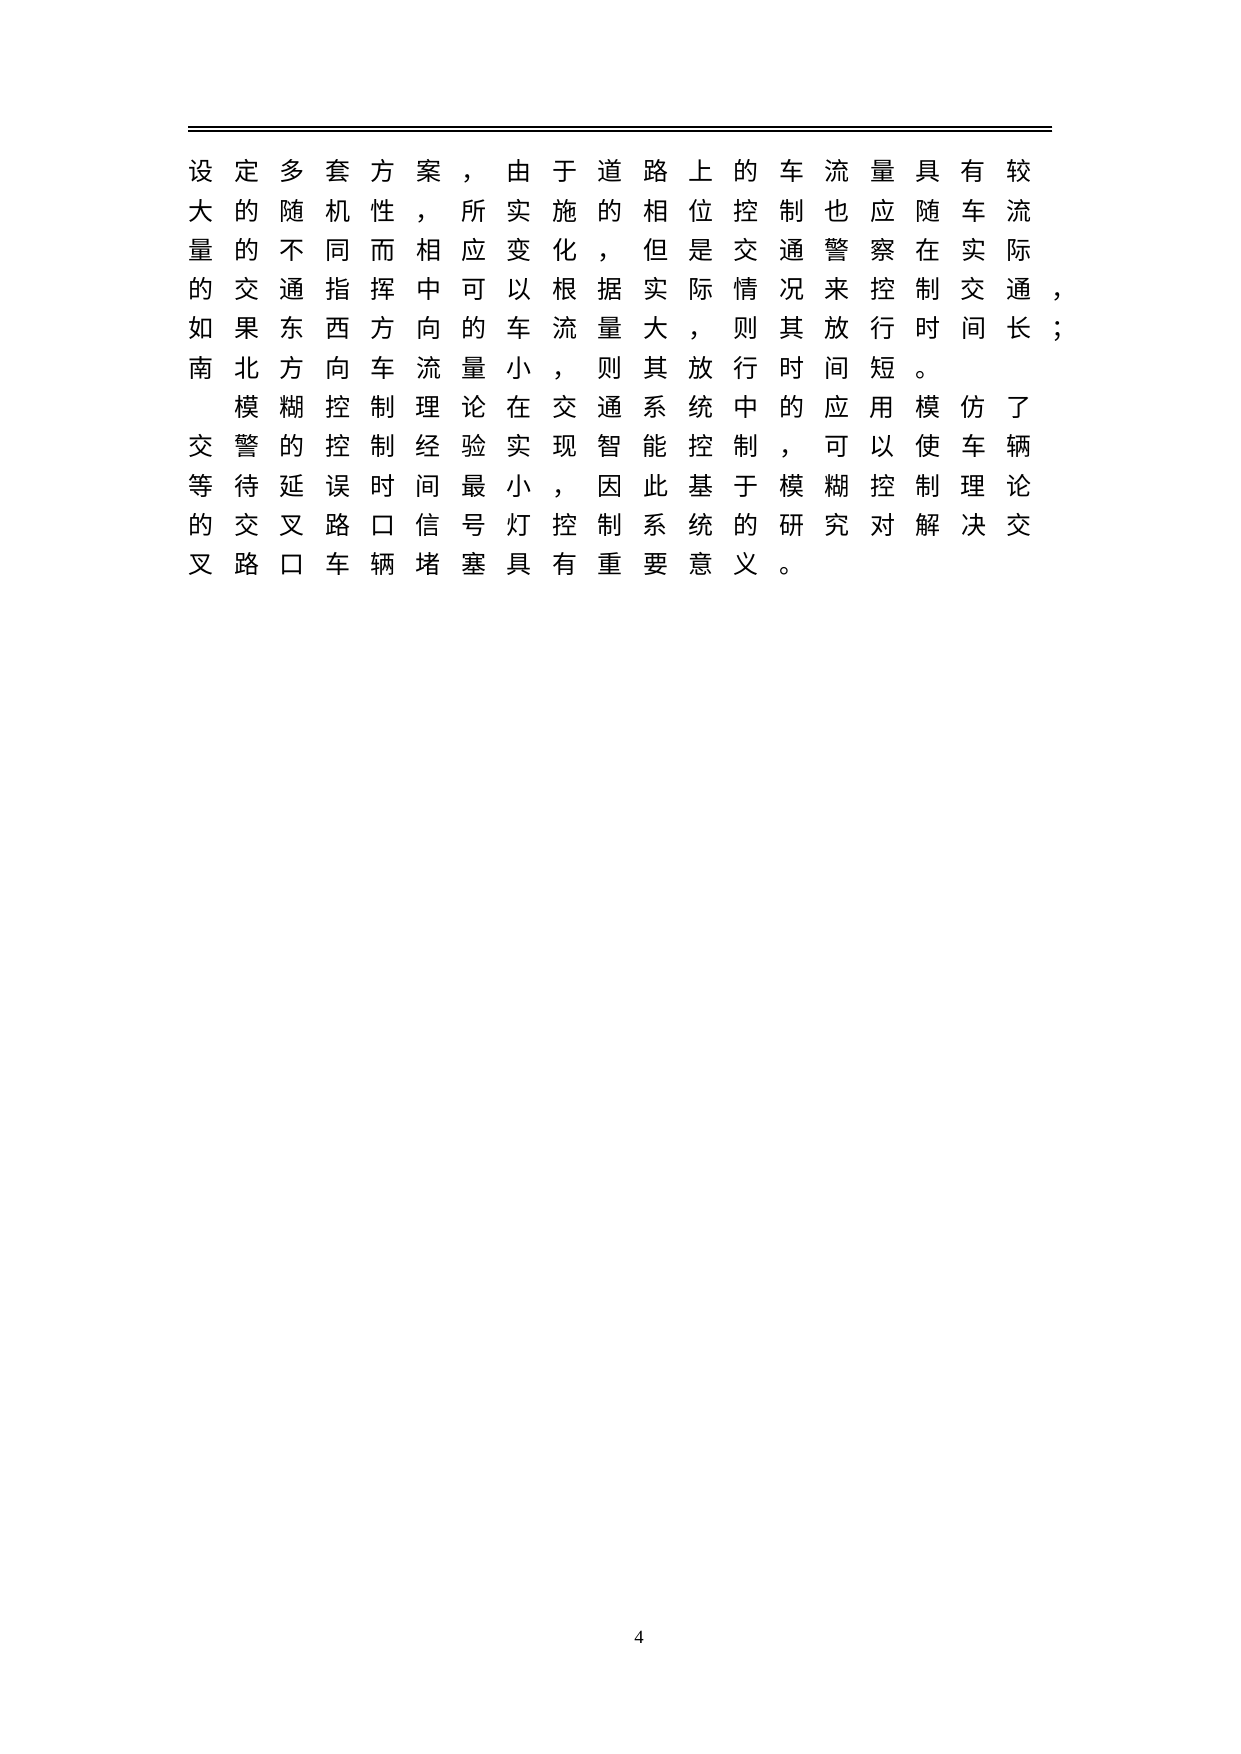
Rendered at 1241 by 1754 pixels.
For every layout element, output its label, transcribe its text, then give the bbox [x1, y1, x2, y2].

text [189, 150, 1052, 386]
text 模糊控制理论在交通系统中的应用模仿了交警的控制经验实现智能控制，可以使车辆等待延误时间最小，因此基于模糊控制理论的交叉路口信号灯控制系统的研究对解决交叉路口车辆堵塞具有重要意义。 [189, 386, 1052, 582]
